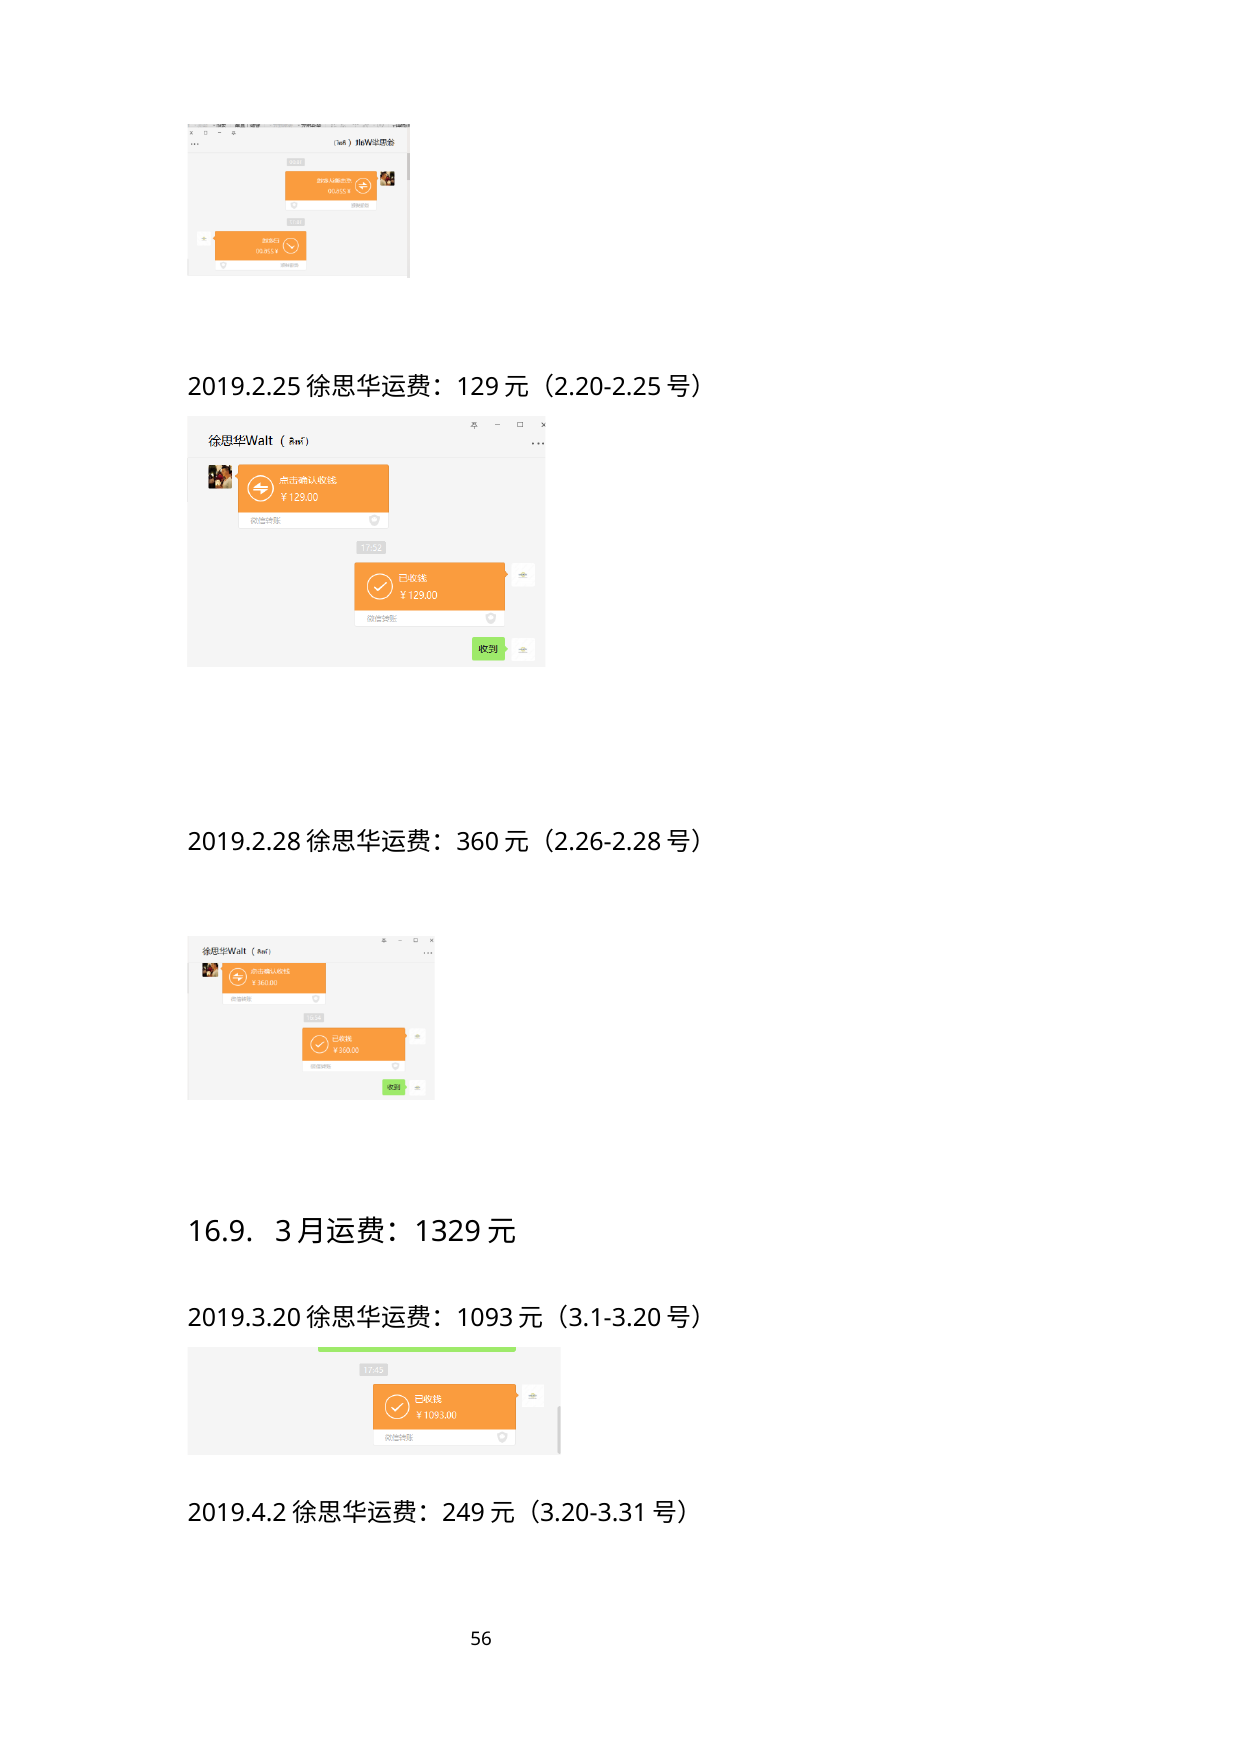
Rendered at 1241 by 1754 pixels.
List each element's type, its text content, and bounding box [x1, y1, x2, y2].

text 2019.3.20徐思华运费：1093元（3.1-3.20号） [187, 1283, 1053, 1348]
subtitle 3月运费：1329元 [187, 1197, 1053, 1262]
picture [187, 1347, 561, 1462]
text 2019.2.25徐思华运费：129元（2.20-2.25号） [187, 352, 1053, 417]
picture [187, 416, 546, 667]
picture [187, 936, 435, 1100]
text 2019.2.28徐思华运费：360元（2.26-2.28号） [187, 807, 1053, 872]
picture [187, 124, 410, 278]
text 2019.4.2徐思华运费：249元（3.20-3.31号） [187, 1478, 1053, 1543]
